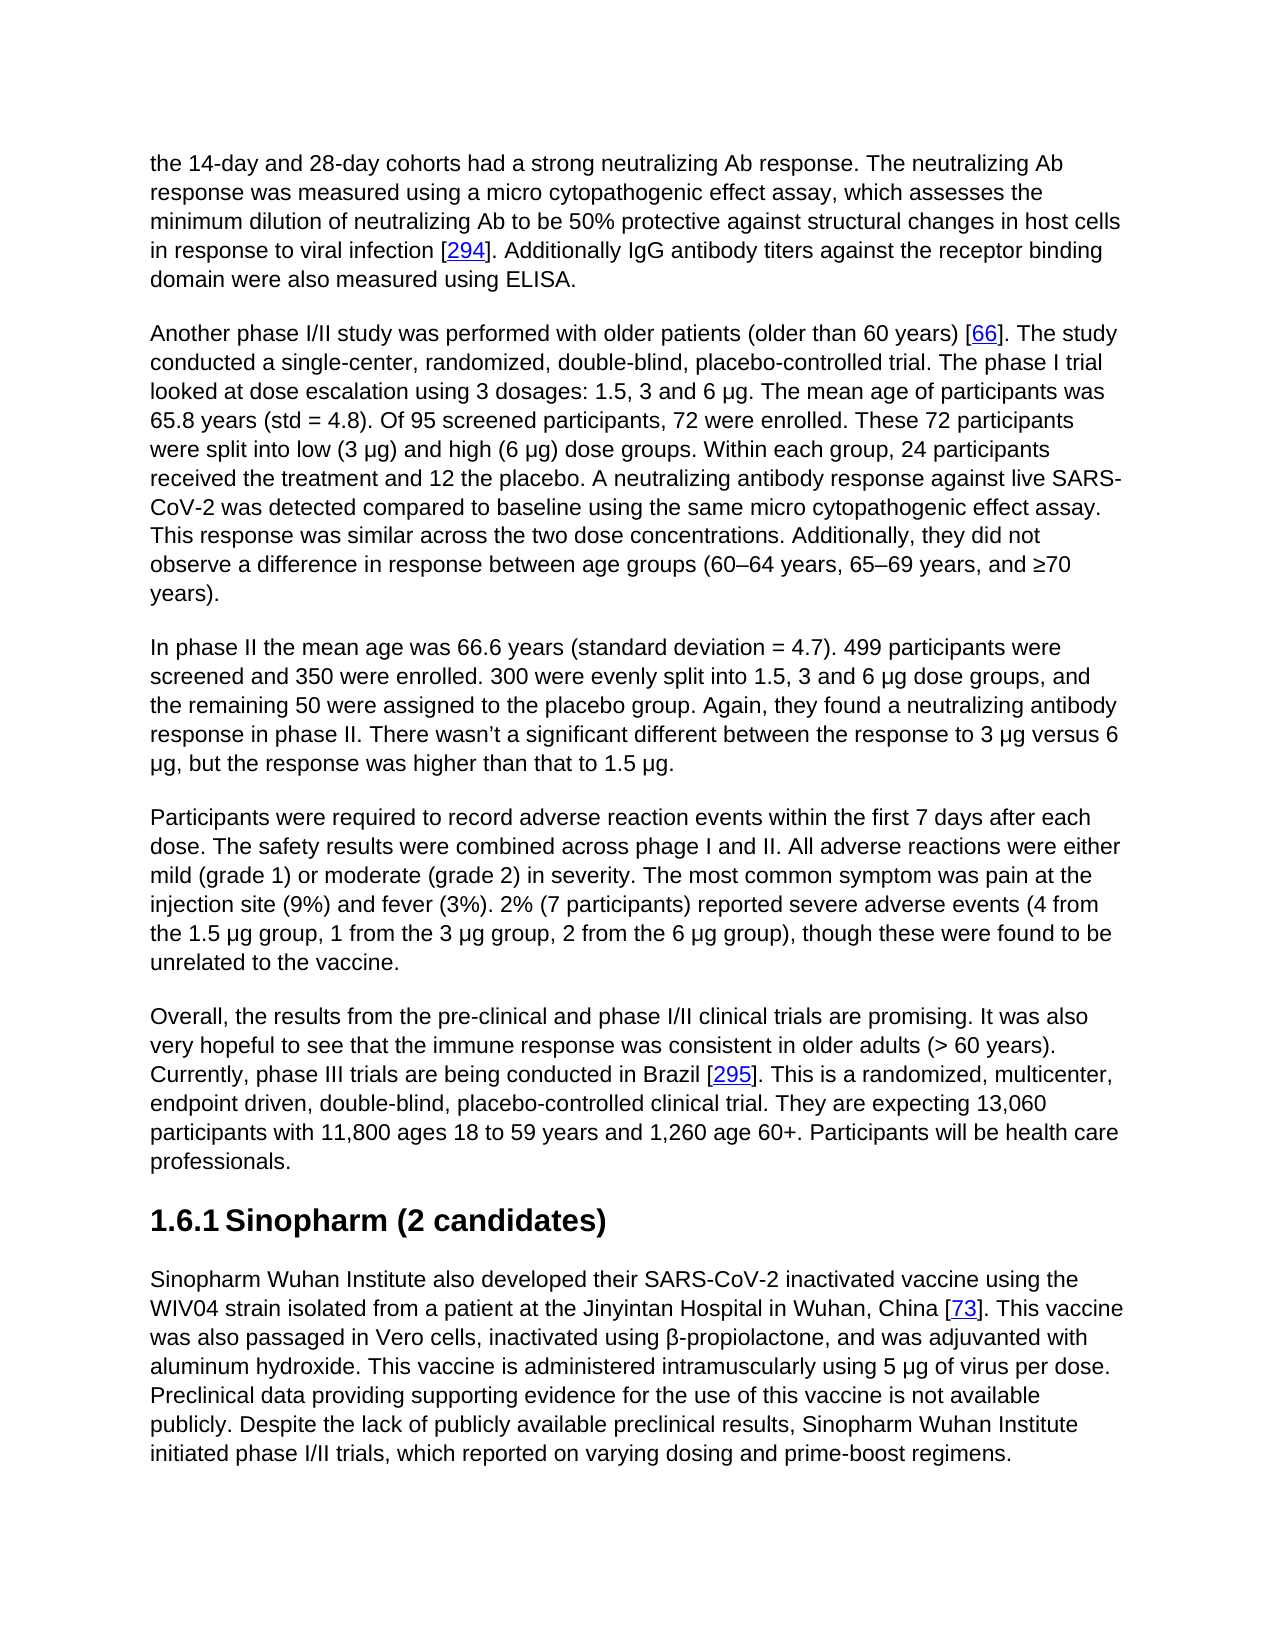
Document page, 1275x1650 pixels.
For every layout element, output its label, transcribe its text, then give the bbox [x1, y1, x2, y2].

text Another phase I/II study was performed with older patients (older than 60 years) [66]. The study conducted a single-center, randomized, double-blind, placebo-controlled trial. The phase I trial looked at dose escalation using 3 dosages: 1.5, 3 and 6 μg. The mean age of participants was 65.8 years (std = 4.8). Of 95 screened participants, 72 were enrolled. These 72 participants were split into low (3 μg) and high (6 μg) dose groups. Within each group, 24 participants received the treatment and 12 the placebo. A neutralizing antibody response against live SARS-CoV-2 was detected compared to baseline using the same micro cytopathogenic effect assay. This response was similar across the two dose concentrations. Additionally, they did not observe a difference in response between age groups (60–64 years, 65–69 years, and ≥70 years). [150, 320, 1125, 607]
text Participants were required to record adverse reaction events within the first 7 days after each dose. The safety results were combined across phage I and II. All adverse reactions were either mild (grade 1) or moderate (grade 2) in severity. The most common symptom was pain at the injection site (9%) and fever (3%). 2% (7 participants) reported severe adverse events (4 from the 1.5 μg group, 1 from the 3 μg group, 2 from the 6 μg group), though these were found to be unrelated to the vaccine. [150, 804, 1125, 975]
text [150, 150, 1125, 292]
subtitle 1.6.1 Sinopharm (2 candidates) [150, 1202, 1125, 1238]
text In phase II the mean age was 66.6 years (standard deviation = 4.7). 499 participants were screened and 350 were enrolled. 300 were evenly split into 1.5, 3 and 6 μg dose groups, and the remaining 50 were assigned to the placebo group. Again, they found a neutralizing antibody response in phase II. There wasn’t a significant different between the response to 3 μg versus 6 μg, but the response was higher than that to 1.5 μg. [150, 634, 1125, 777]
text Overall, the results from the pre-clinical and phase I/II clinical trials are promising. It was also very hopeful to see that the immune response was consistent in older adults (> 60 years). Currently, phase III trials are being conducted in Brazil [295]. This is a randomized, multicenter, endpoint driven, double-blind, placebo-controlled clinical trial. They are expecting 13,060 participants with 11,800 ages 18 to 59 years and 1,260 age 60+. Participants will be health care professionals. [150, 1003, 1125, 1174]
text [150, 1266, 1125, 1466]
